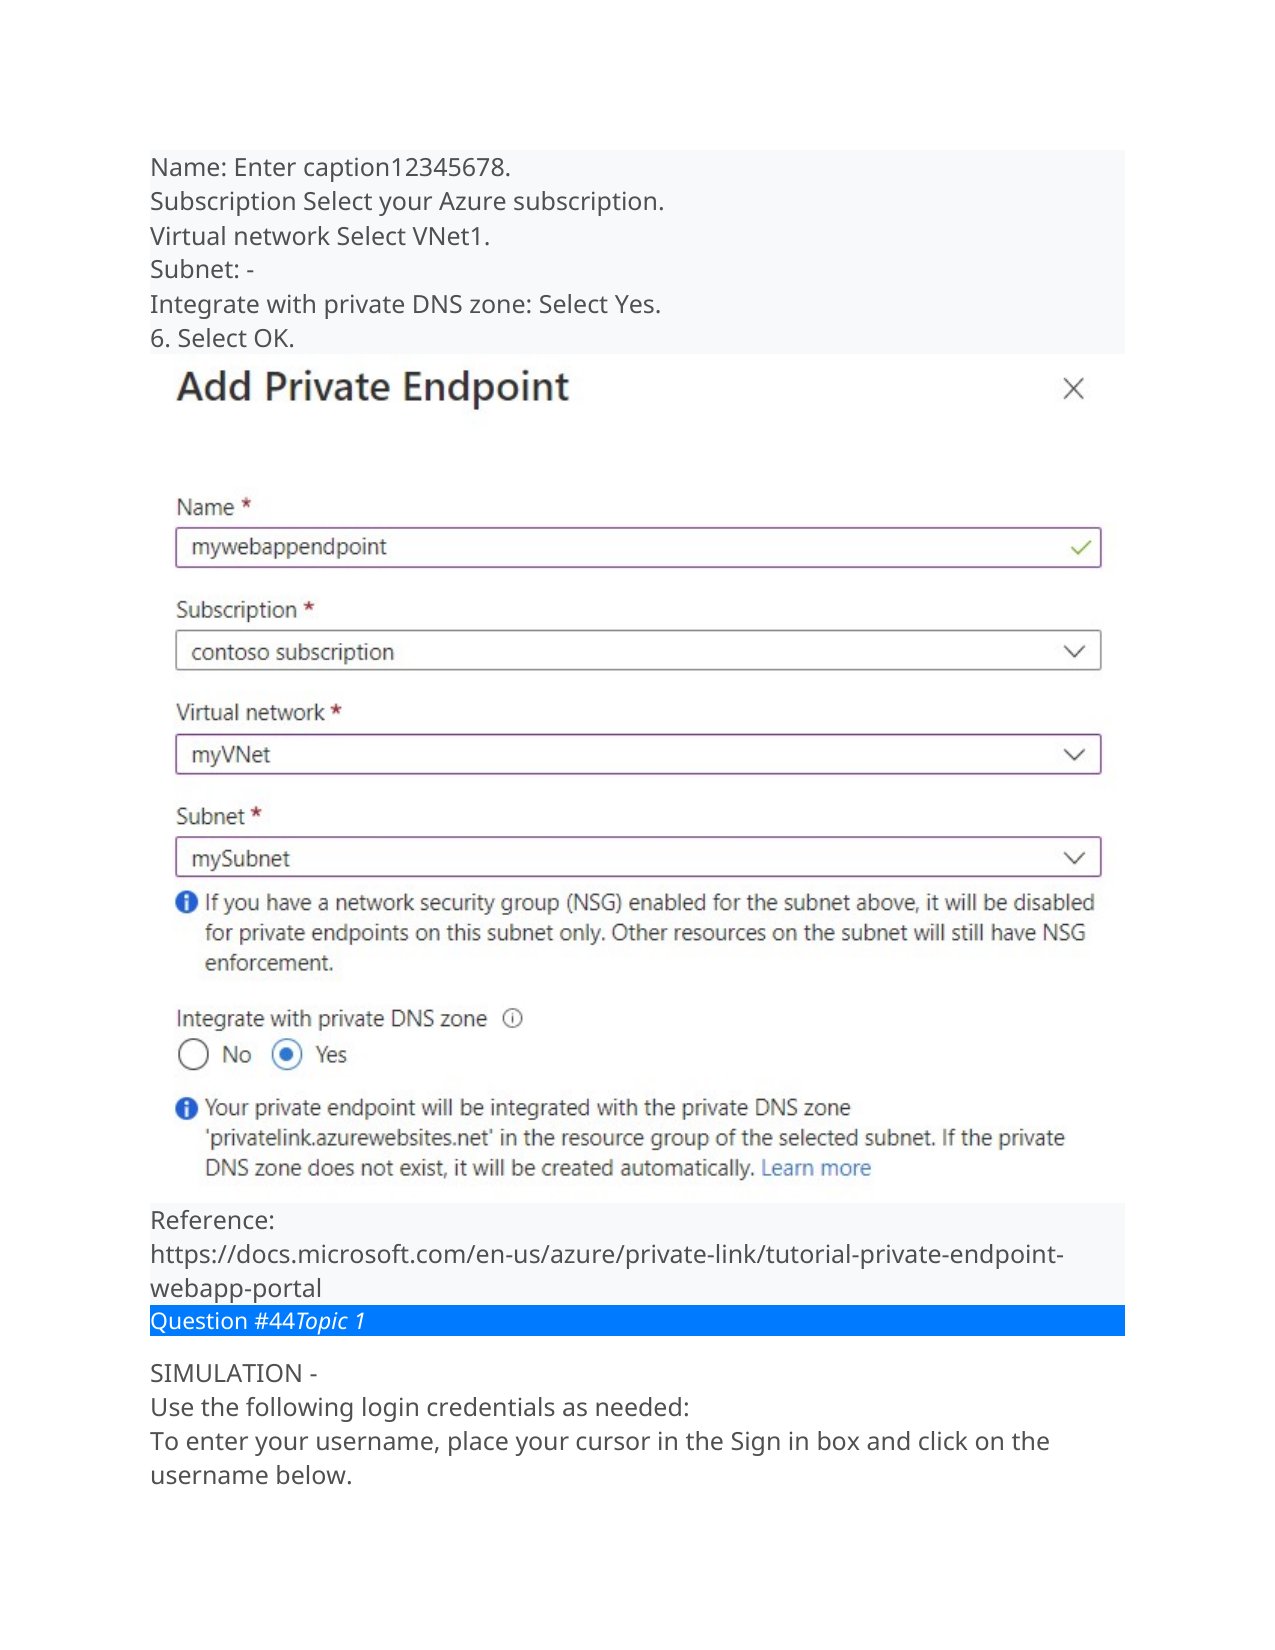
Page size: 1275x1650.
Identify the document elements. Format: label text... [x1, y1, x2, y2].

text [150, 150, 1125, 354]
picture [150, 354, 1125, 1203]
text Question #44Topic 1 [150, 1305, 1125, 1336]
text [150, 1356, 1125, 1492]
